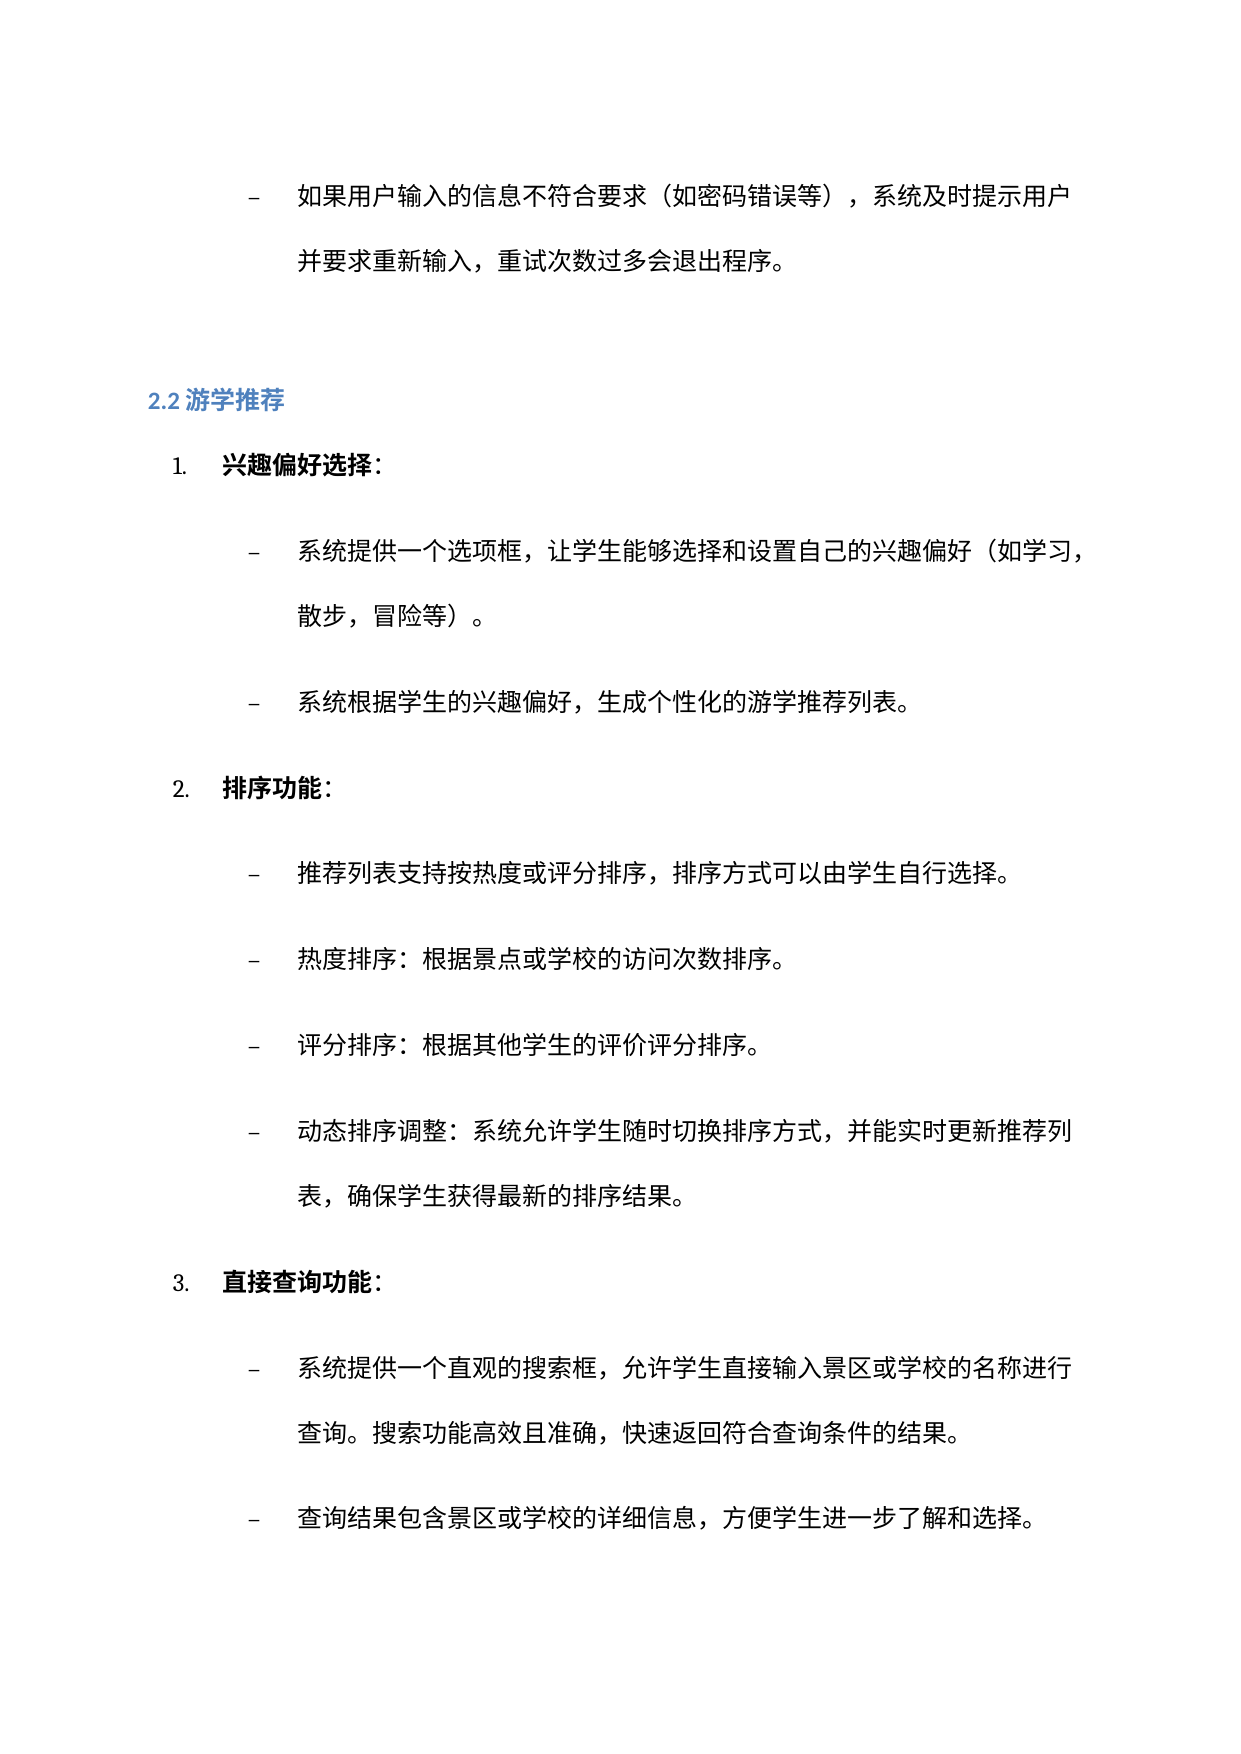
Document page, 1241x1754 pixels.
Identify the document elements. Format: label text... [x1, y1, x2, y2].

list 直接查询功能： [173, 1248, 1092, 1313]
list 动态排序调整：系统允许学生随时切换排序方式，并能实时更新推荐列表，确保学生获得最新的排序结果。 [248, 1097, 1092, 1227]
list 排序功能： [173, 754, 1092, 819]
list 热度排序：根据景点或学校的访问次数排序。 [248, 925, 1092, 990]
list 评分排序：根据其他学生的评价评分排序。 [248, 1011, 1092, 1076]
list 系统提供一个直观的搜索框，允许学生直接输入景区或学校的名称进行查询。搜索功能高效且准确，快速返回符合查询条件的结果。 [248, 1334, 1092, 1464]
list 推荐列表支持按热度或评分排序，排序方式可以由学生自行选择。 [248, 839, 1092, 904]
list 兴趣偏好选择： [173, 431, 1092, 496]
list 如果用户输入的信息不符合要求（如密码错误等），系统及时提示用户并要求重新输入，重试次数过多会退出程序。 [248, 162, 1092, 292]
list 查询结果包含景区或学校的详细信息，方便学生进一步了解和选择。 [248, 1484, 1092, 1549]
text 2.2 游学推荐 [148, 366, 1092, 431]
list 系统根据学生的兴趣偏好，生成个性化的游学推荐列表。 [248, 668, 1092, 733]
list 系统提供一个选项框，让学生能够选择和设置自己的兴趣偏好（如学习，散步，冒险等）。 [248, 517, 1092, 647]
